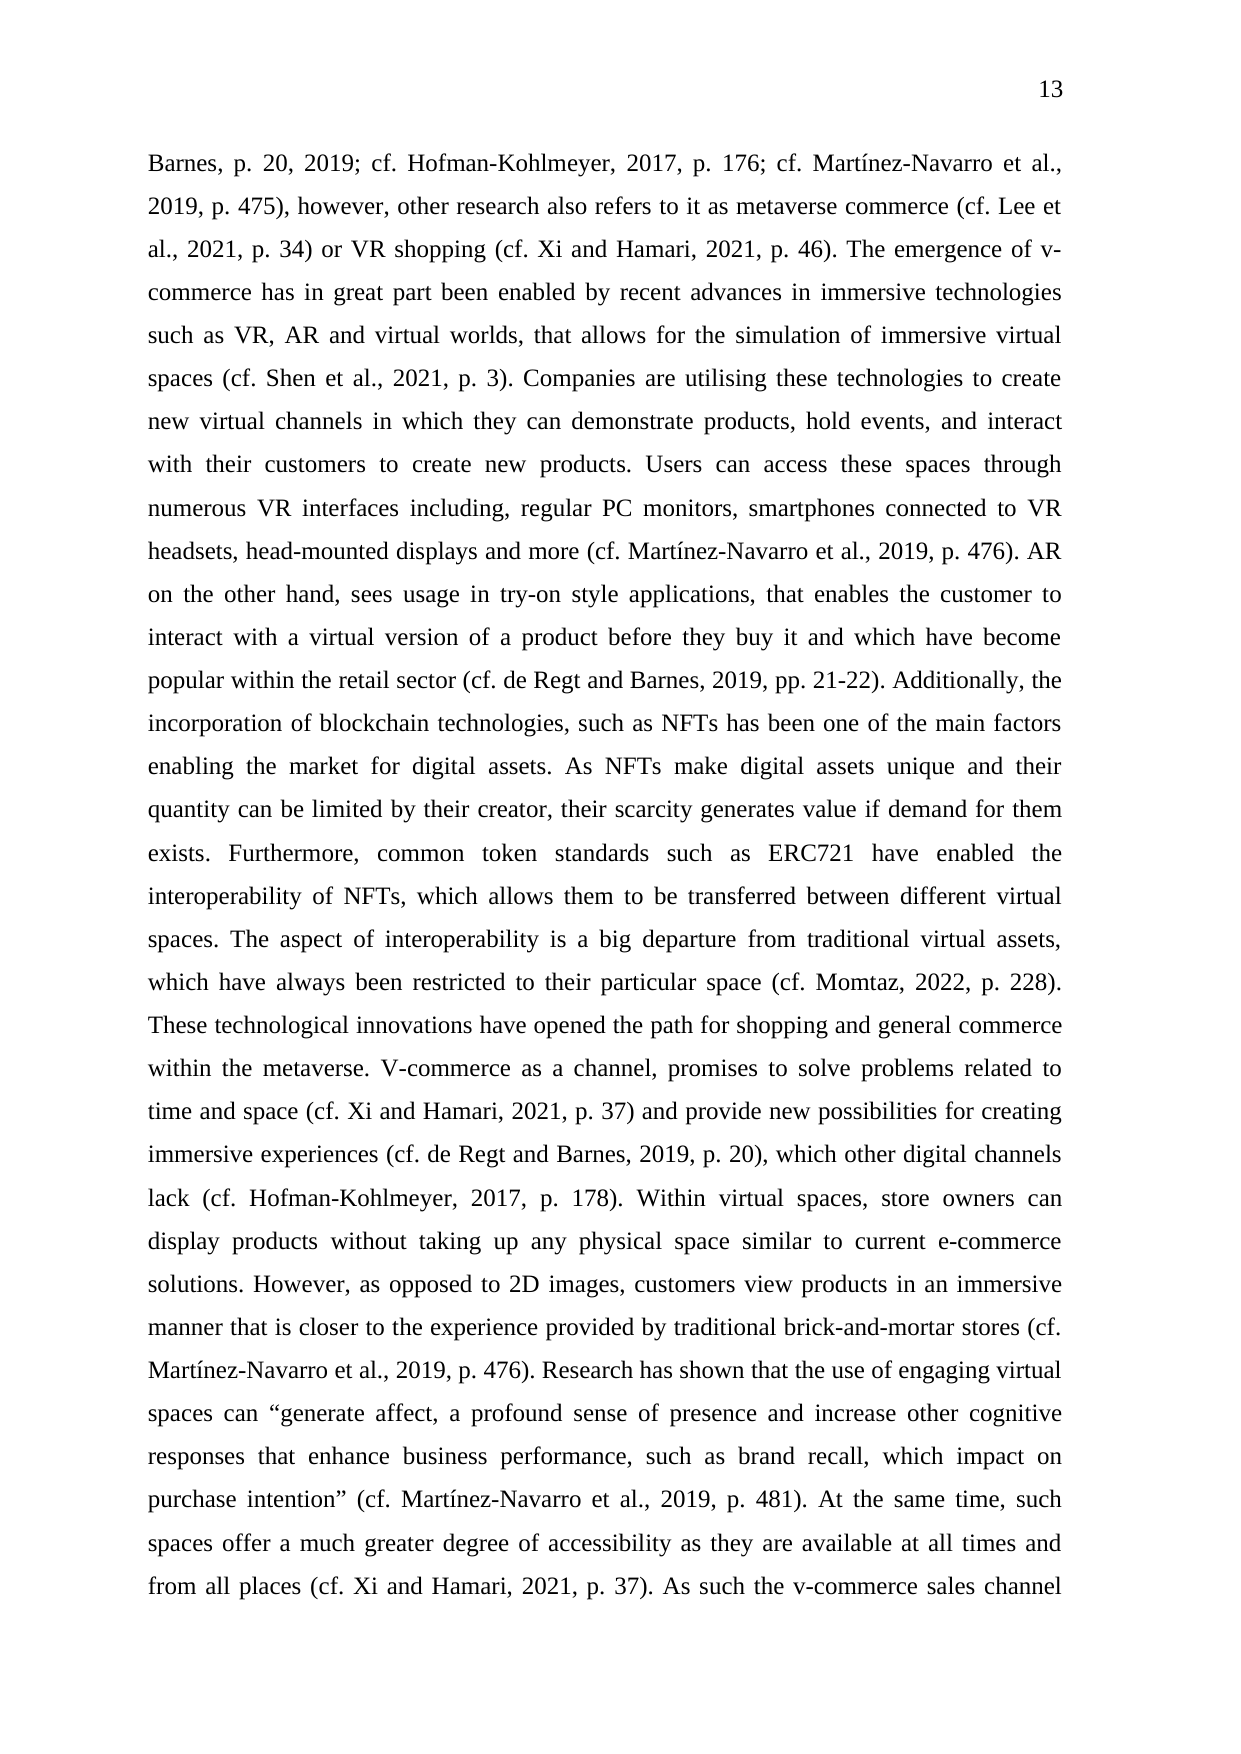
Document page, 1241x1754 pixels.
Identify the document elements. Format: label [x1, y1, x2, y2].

text [148, 148, 1063, 1599]
